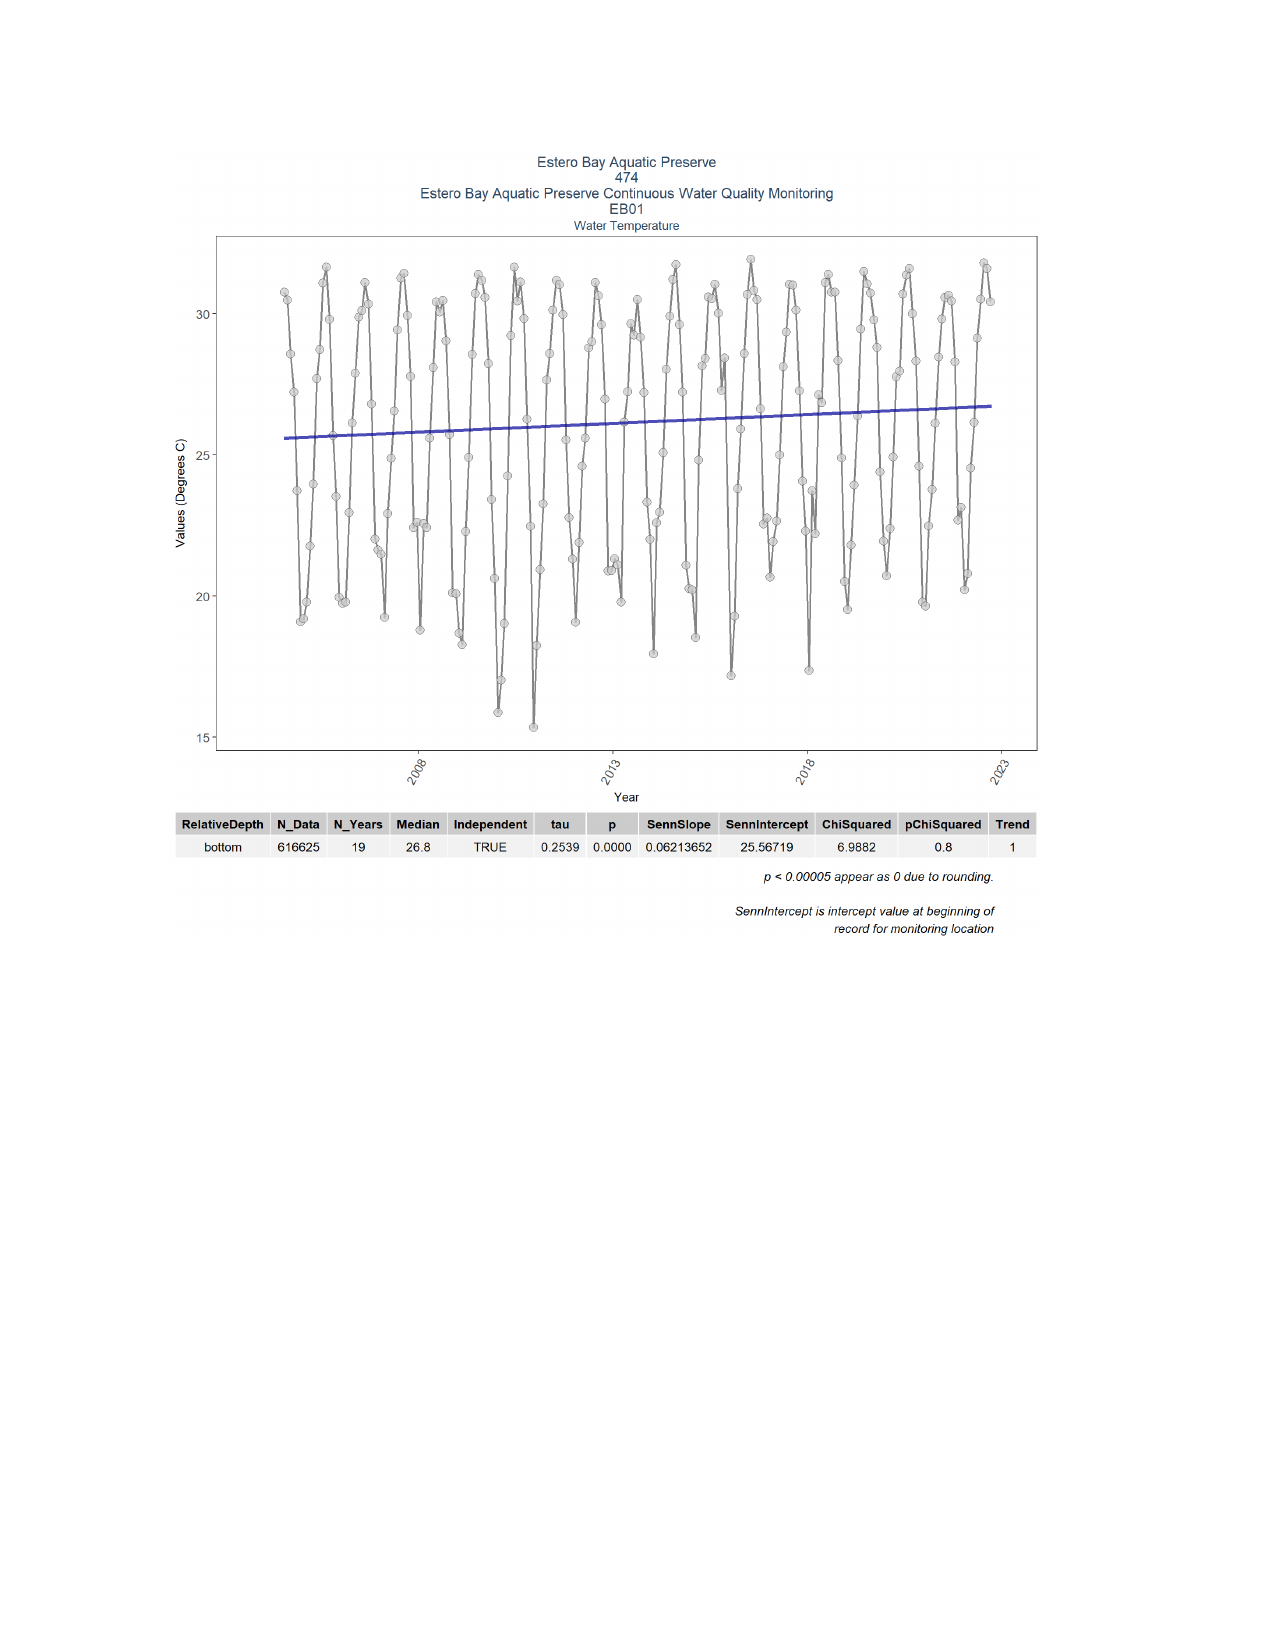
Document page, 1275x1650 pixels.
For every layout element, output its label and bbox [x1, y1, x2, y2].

picture [168, 150, 1044, 938]
